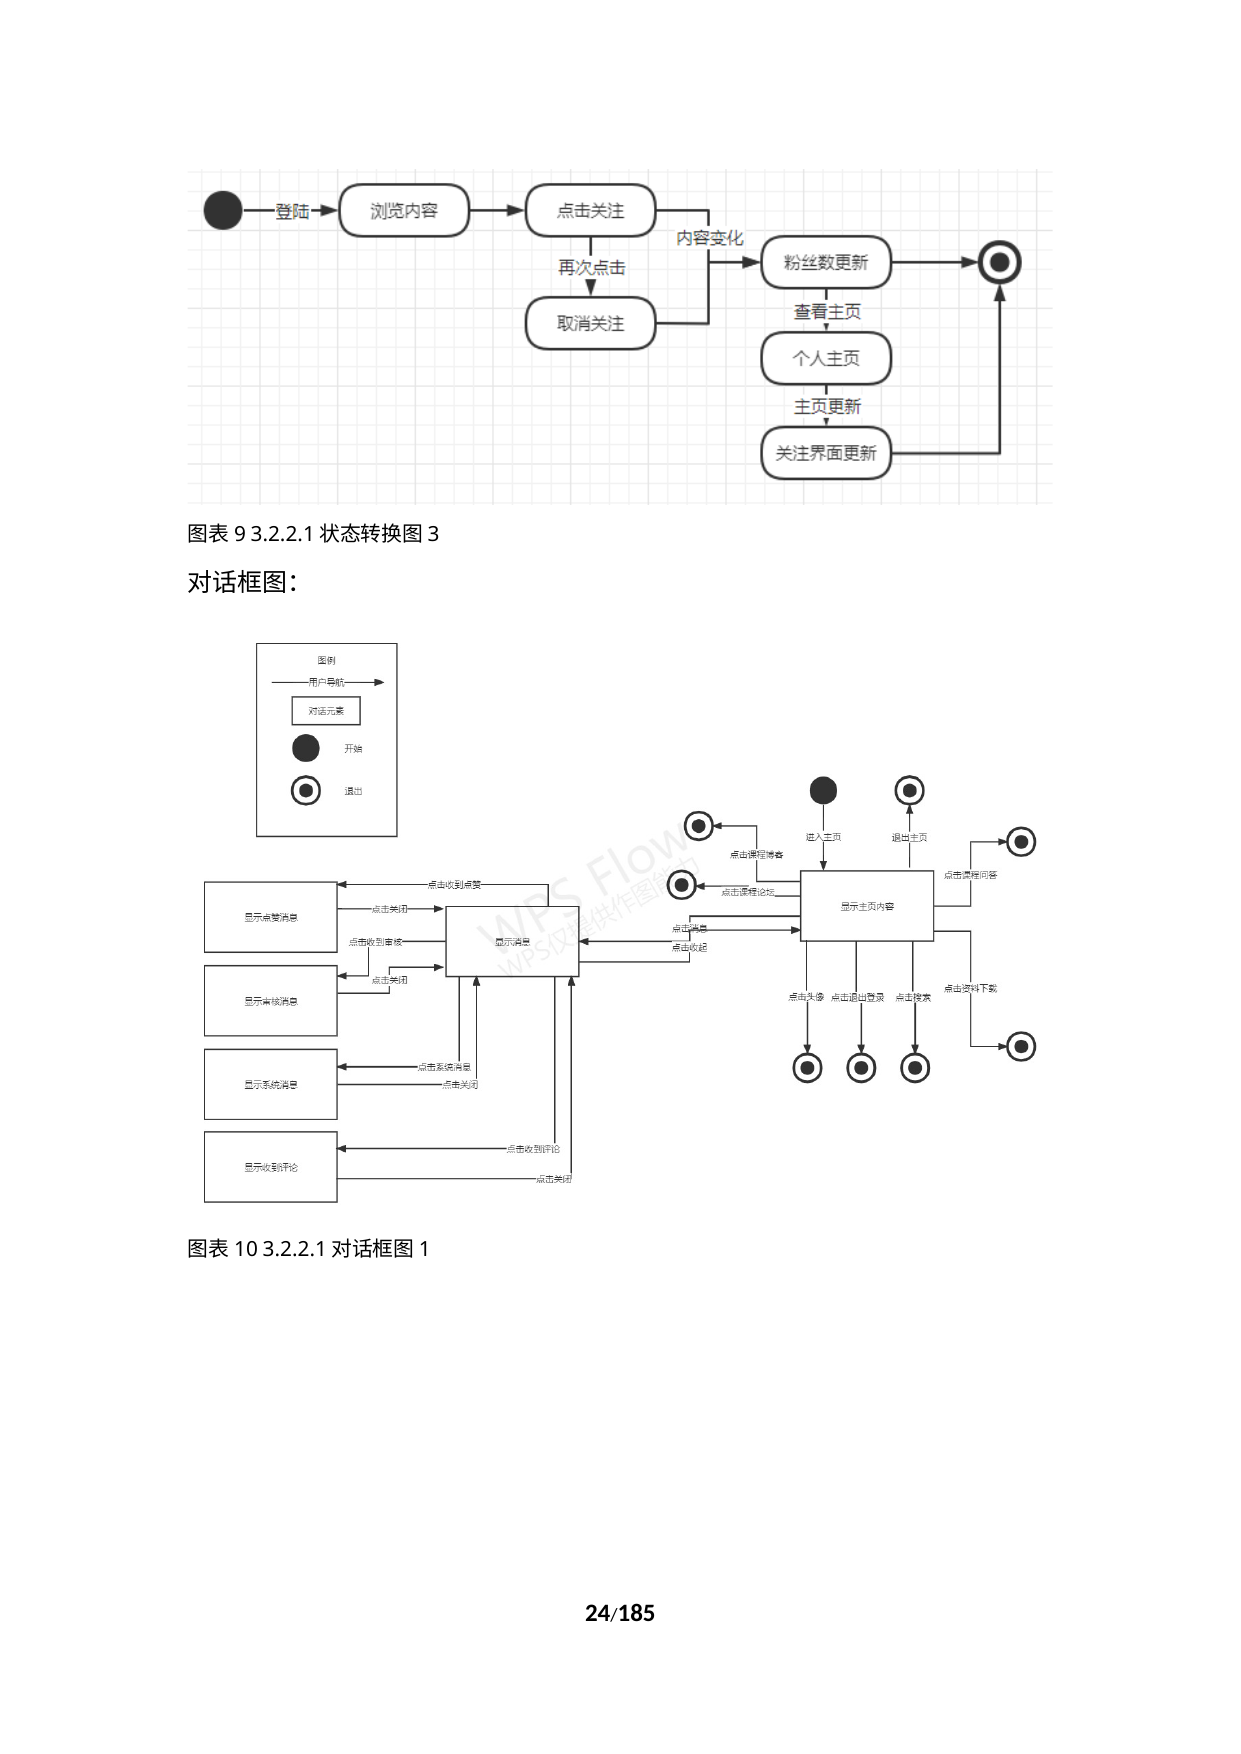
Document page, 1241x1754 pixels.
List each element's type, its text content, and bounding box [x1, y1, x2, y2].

text 图表 10 3.2.2.1对话框图1 [187, 1231, 1053, 1263]
text 图表 9 3.2.2.1状态转换图3 [187, 516, 1053, 548]
picture [187, 626, 1052, 1219]
text 对话框图： [187, 548, 1053, 613]
